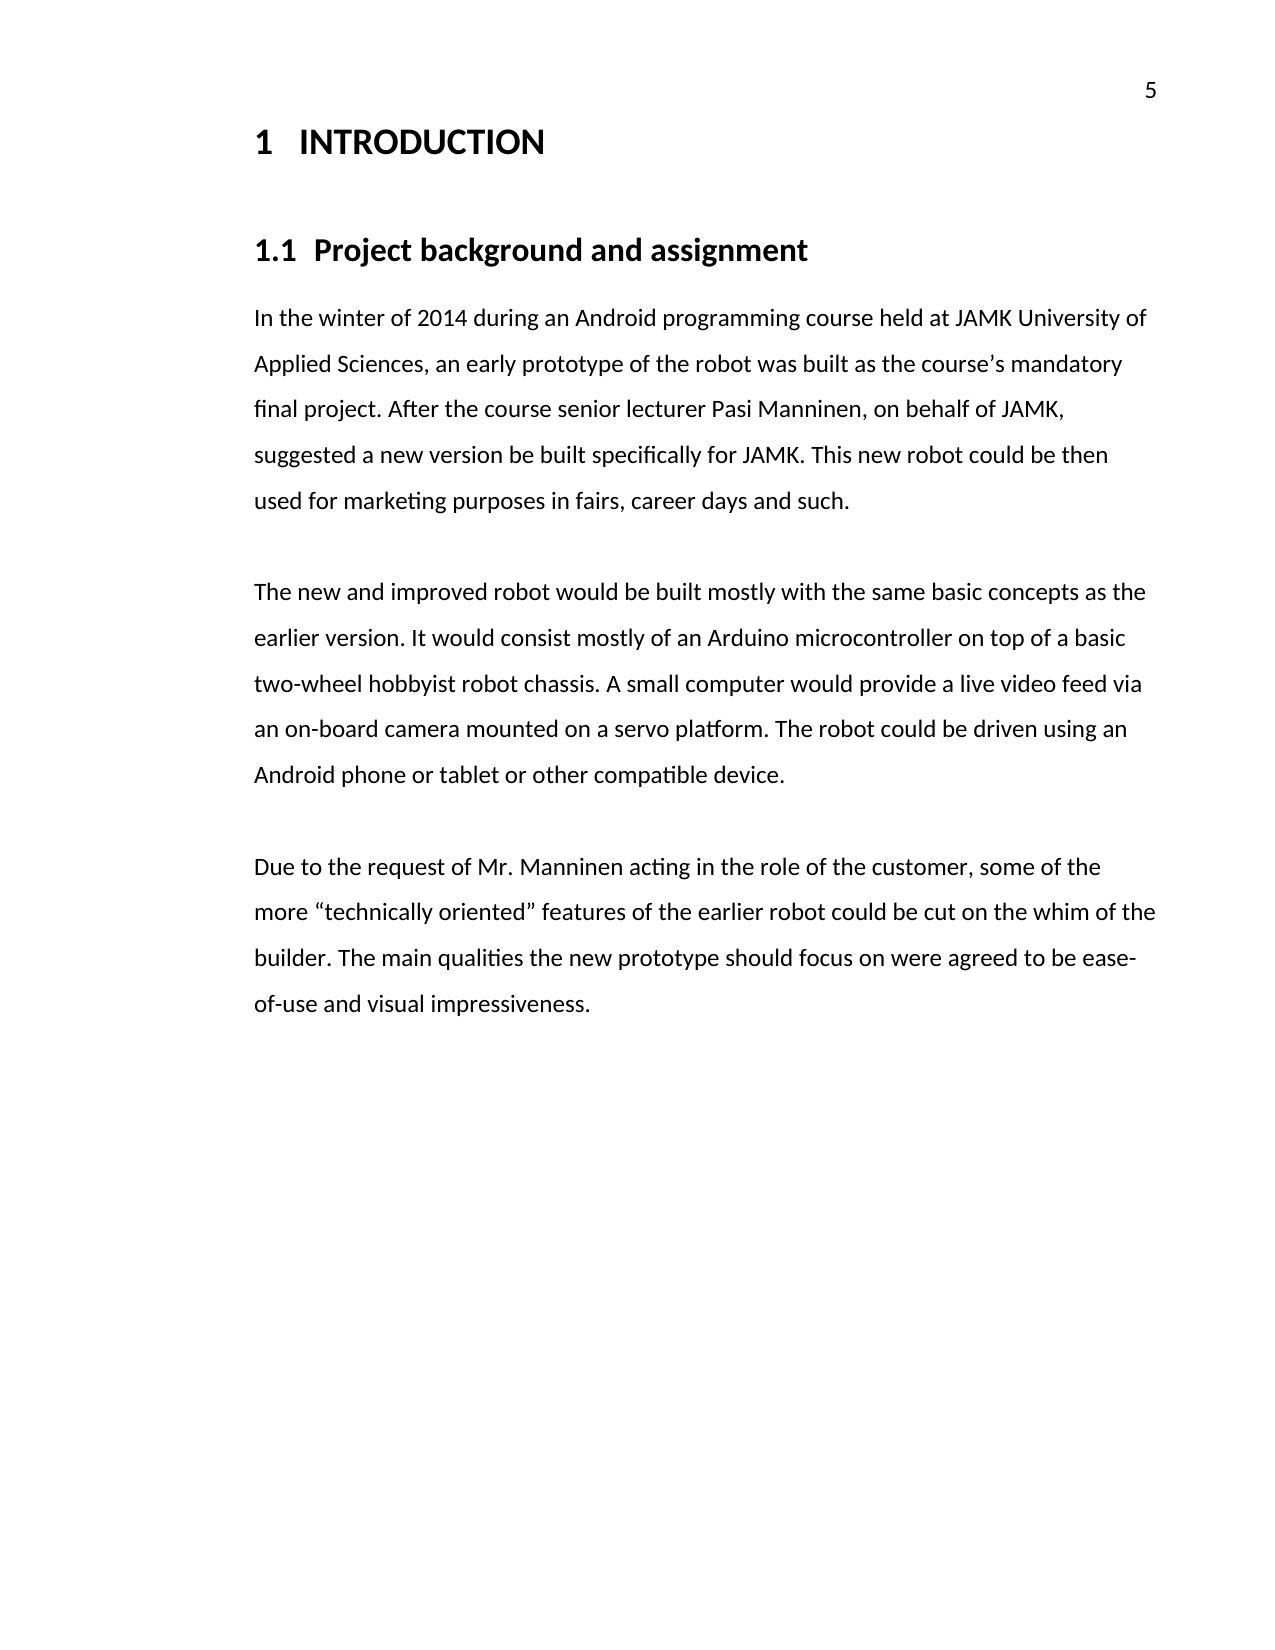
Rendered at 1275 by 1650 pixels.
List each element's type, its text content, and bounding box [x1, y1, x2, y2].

text Due to the request of Mr. Manninen acting in the role of the customer, some of the more “technically oriented” features of the earlier robot could be cut on the whim of the builder. The main qualities the new prototype should focus on were agreed to be ease-of-use and visual impressiveness. [254, 851, 1157, 1018]
text The new and improved robot would be built mostly with the same basic concepts as the earlier version. It would consist mostly of an Arduino microcontroller on top of a basic two-wheel hobbyist robot chassis. A small computer would provide a live video feed via an on-board camera mounted on a servo platform. The robot could be driven using an Android phone or tablet or other compatible device. [254, 576, 1157, 790]
subtitle Introduction [254, 118, 1157, 164]
subtitle Project background and assignment [254, 228, 1157, 269]
text In the winter of 2014 during an Android programming course held at JAMK University of Applied Sciences, an early prototype of the robot was built as the course’s mandatory final project. After the course senior lecturer Pasi Manninen, on behalf of JAMK, suggested a new version be built specifically for JAMK. This new robot could be then used for marketing purposes in fairs, career days and such. [254, 302, 1157, 516]
